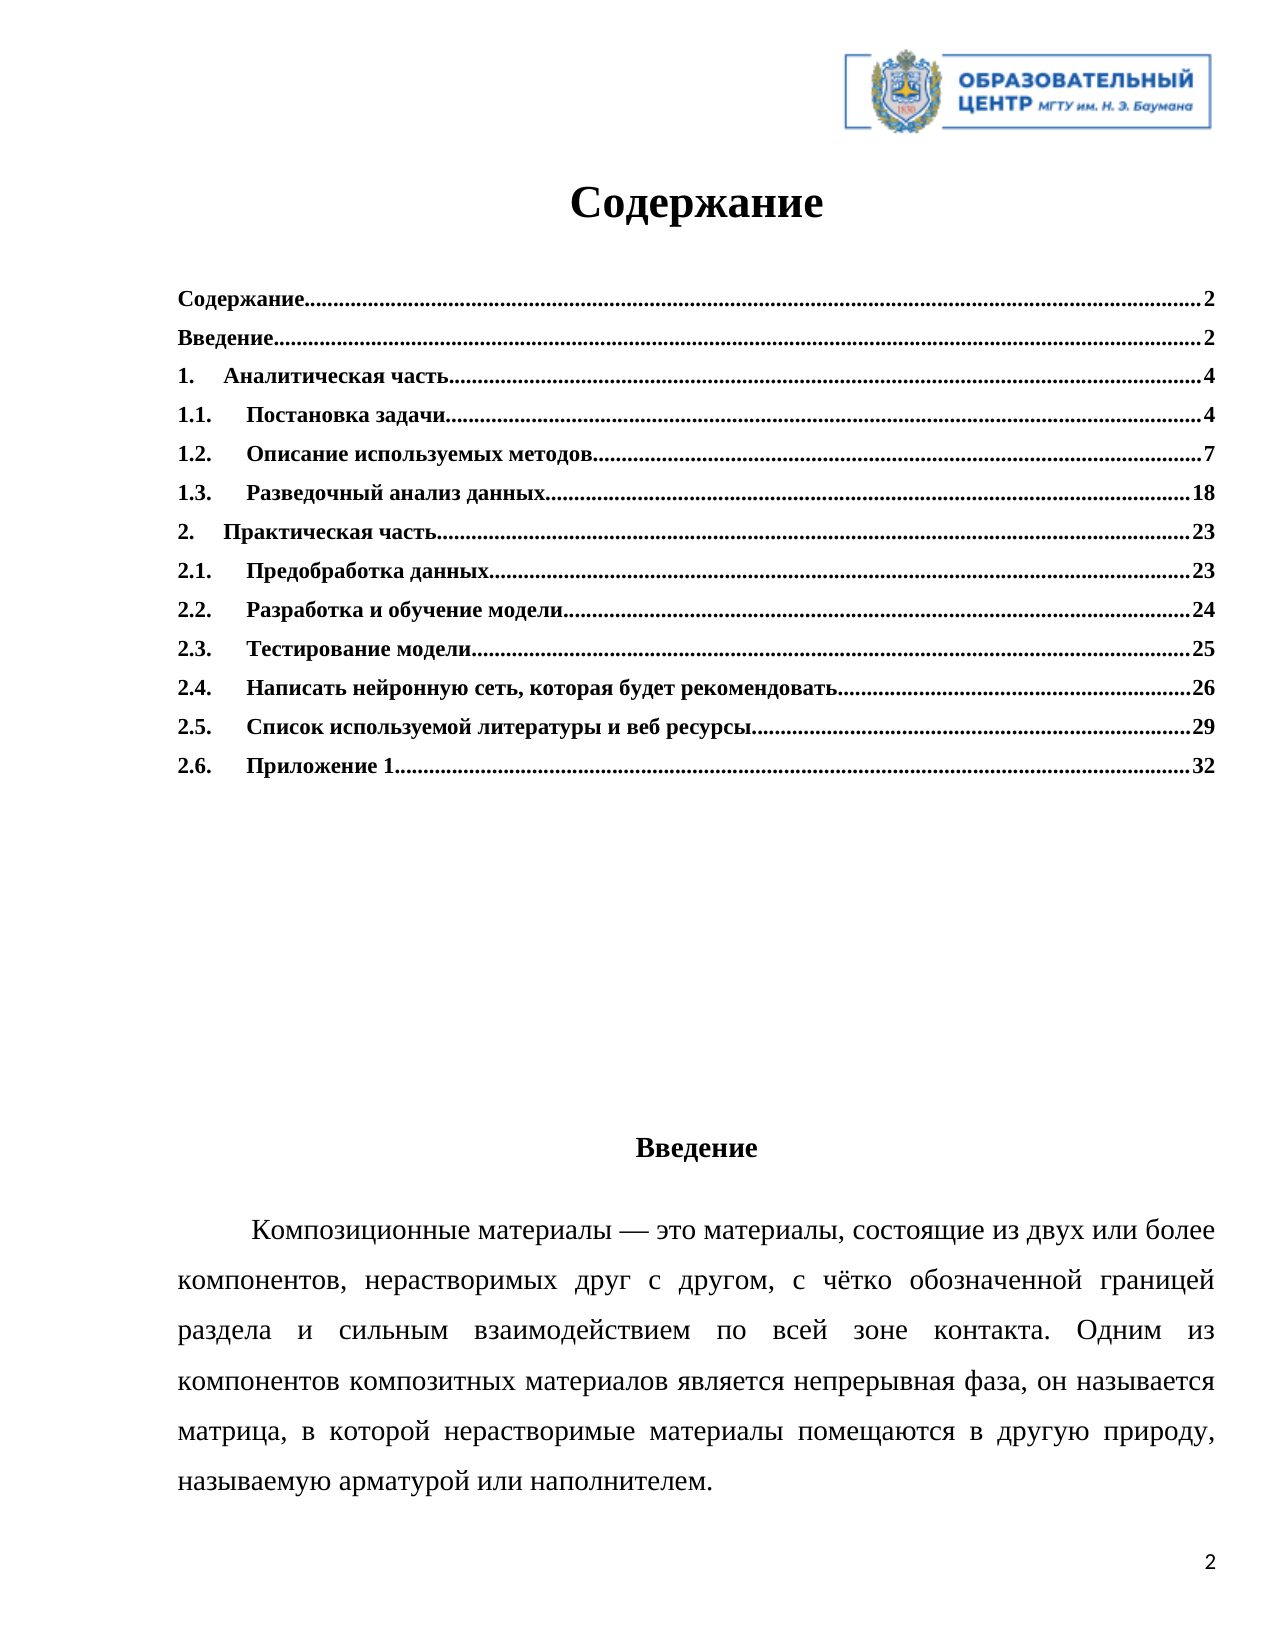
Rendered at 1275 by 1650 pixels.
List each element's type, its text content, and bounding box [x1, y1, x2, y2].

subtitle Введение [177, 1130, 1216, 1164]
text Композиционные материалы — это материалы, состоящие из двух или более компонентов, нерастворимых друг с другом, с чётко обозначенной границей раздела и сильным взаимодействием по всей зоне контакта. Одним из компонентов композитных материалов является непрерывная фаза, он называется матрица, в которой нерастворимые материалы помещаются в другую природу, называемую арматурой или наполнителем. [177, 1212, 1216, 1497]
picture [814, 26, 1262, 149]
